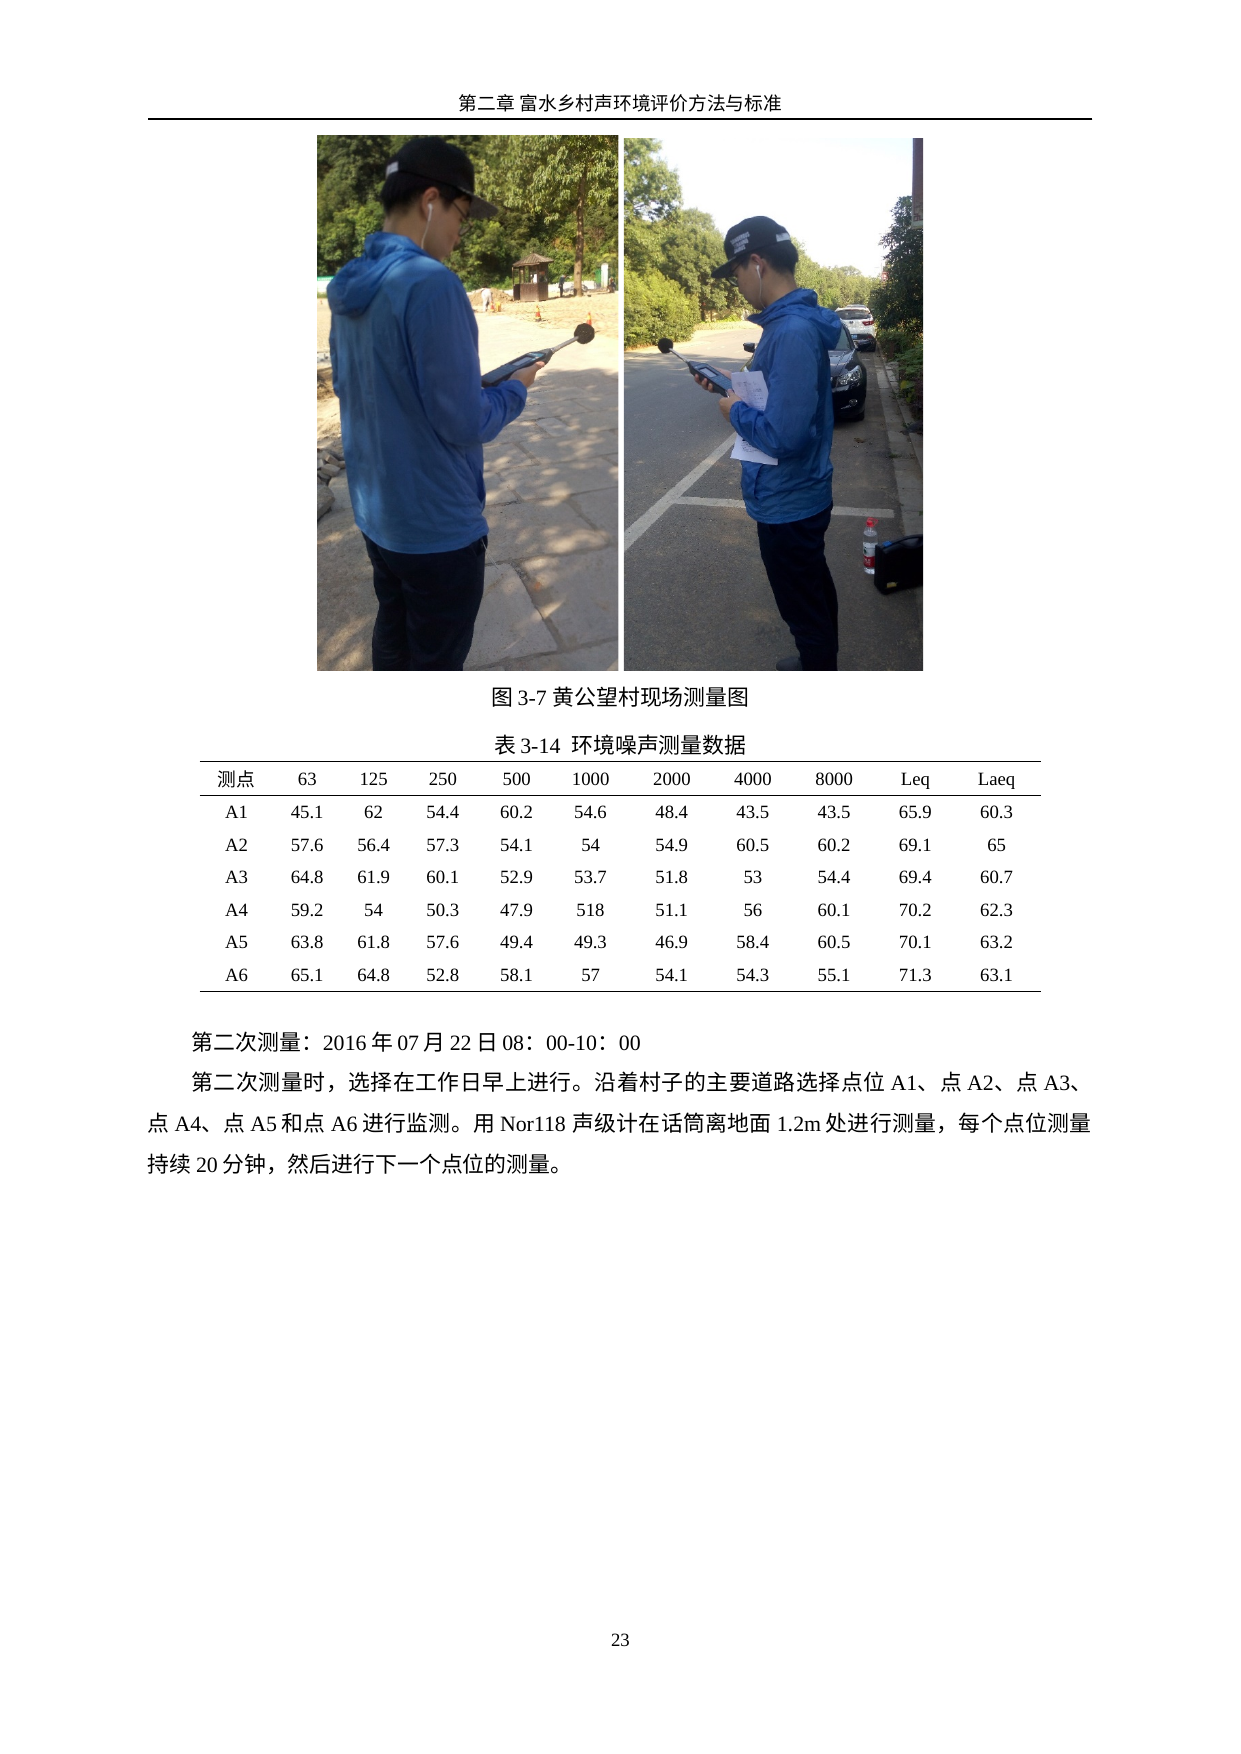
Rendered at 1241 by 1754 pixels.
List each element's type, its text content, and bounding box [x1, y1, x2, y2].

table_cell 43.5 [790, 796, 878, 828]
table_cell 69.4 [878, 861, 952, 893]
table_cell 60.7 [952, 861, 1041, 893]
table_cell 47.9 [480, 894, 553, 926]
table_cell 60.1 [406, 861, 479, 893]
text 表3-14 环境噪声测量数据 [148, 728, 1092, 761]
table_cell 57 [553, 959, 627, 991]
table_header 4000 [716, 762, 789, 795]
table_cell 57.6 [273, 829, 341, 861]
table_cell A1 [200, 796, 273, 828]
table_cell A5 [200, 926, 273, 958]
table_cell 49.3 [553, 926, 627, 958]
table_cell 57.6 [406, 926, 479, 958]
table_cell 60.5 [790, 926, 878, 958]
table_cell 54 [553, 829, 627, 861]
table_cell 61.9 [341, 861, 406, 893]
table_header 125 [341, 762, 406, 795]
table_header 测点 [200, 762, 273, 795]
table_cell 59.2 [273, 894, 341, 926]
table_cell 54 [341, 894, 406, 926]
table_cell 53 [716, 861, 789, 893]
table_header Leq [878, 762, 952, 795]
table_cell 43.5 [716, 796, 789, 828]
table_header Laeq [952, 762, 1041, 795]
table_cell 54.6 [553, 796, 627, 828]
table_cell 60.2 [480, 796, 553, 828]
table_cell 65.9 [878, 796, 952, 828]
table_header 500 [480, 762, 553, 795]
text 图3-7 黄公望村现场测量图 [148, 679, 1092, 712]
table_cell 52.8 [406, 959, 479, 991]
table_header 8000 [790, 762, 878, 795]
table_cell 45.1 [273, 796, 341, 828]
table_cell A3 [200, 861, 273, 893]
text 第二次测量：2016年07月22日08：00-10：00 [148, 1024, 1092, 1057]
table_cell 54.9 [627, 829, 716, 861]
table_cell 54.4 [406, 796, 479, 828]
table_cell 63.1 [952, 959, 1041, 991]
table_cell 65 [952, 829, 1041, 861]
table_cell 518 [553, 894, 627, 926]
table_cell 70.2 [878, 894, 952, 926]
table_cell 55.1 [790, 959, 878, 991]
table_cell 49.4 [480, 926, 553, 958]
table_cell 60.2 [790, 829, 878, 861]
table_cell A2 [200, 829, 273, 861]
table_cell 54.4 [790, 861, 878, 893]
table_cell 53.7 [553, 861, 627, 893]
table_cell 69.1 [878, 829, 952, 861]
table_cell 62.3 [952, 894, 1041, 926]
table_cell 58.4 [716, 926, 789, 958]
table_cell 60.5 [716, 829, 789, 861]
table_cell 64.8 [341, 959, 406, 991]
table_header 2000 [627, 762, 716, 795]
table_cell 54.1 [480, 829, 553, 861]
table_cell 58.1 [480, 959, 553, 991]
table_header 63 [273, 762, 341, 795]
picture [623, 138, 924, 671]
table_cell 65.1 [273, 959, 341, 991]
table_cell 54.3 [716, 959, 789, 991]
table_header 250 [406, 762, 479, 795]
table_header 1000 [553, 762, 627, 795]
text 第二次测量时，选择在工作日早上进行。沿着村子的主要道路选择点位A1、点A2、点A3、点A4、点A5和点A6进行监测。用Nor118 声级计在话筒离地面1.2m处进行测量，每个点位测量持续20分钟，然后进行下一个点位的测量。 [148, 1065, 1092, 1179]
table_cell 71.3 [878, 959, 952, 991]
table_cell 48.4 [627, 796, 716, 828]
table_cell 60.1 [790, 894, 878, 926]
table_cell 60.3 [952, 796, 1041, 828]
table_cell 51.1 [627, 894, 716, 926]
table_cell 56 [716, 894, 789, 926]
table_cell 50.3 [406, 894, 479, 926]
table_cell 46.9 [627, 926, 716, 958]
table_cell A4 [200, 894, 273, 926]
table_cell A6 [200, 959, 273, 991]
table_cell 62 [341, 796, 406, 828]
table_cell 57.3 [406, 829, 479, 861]
table_cell 56.4 [341, 829, 406, 861]
table_cell 54.1 [627, 959, 716, 991]
picture [317, 135, 619, 671]
table_cell 63.2 [952, 926, 1041, 958]
table_cell 61.8 [341, 926, 406, 958]
table_cell 63.8 [273, 926, 341, 958]
table_cell 70.1 [878, 926, 952, 958]
table_cell 52.9 [480, 861, 553, 893]
table_cell 51.8 [627, 861, 716, 893]
table_cell 64.8 [273, 861, 341, 893]
